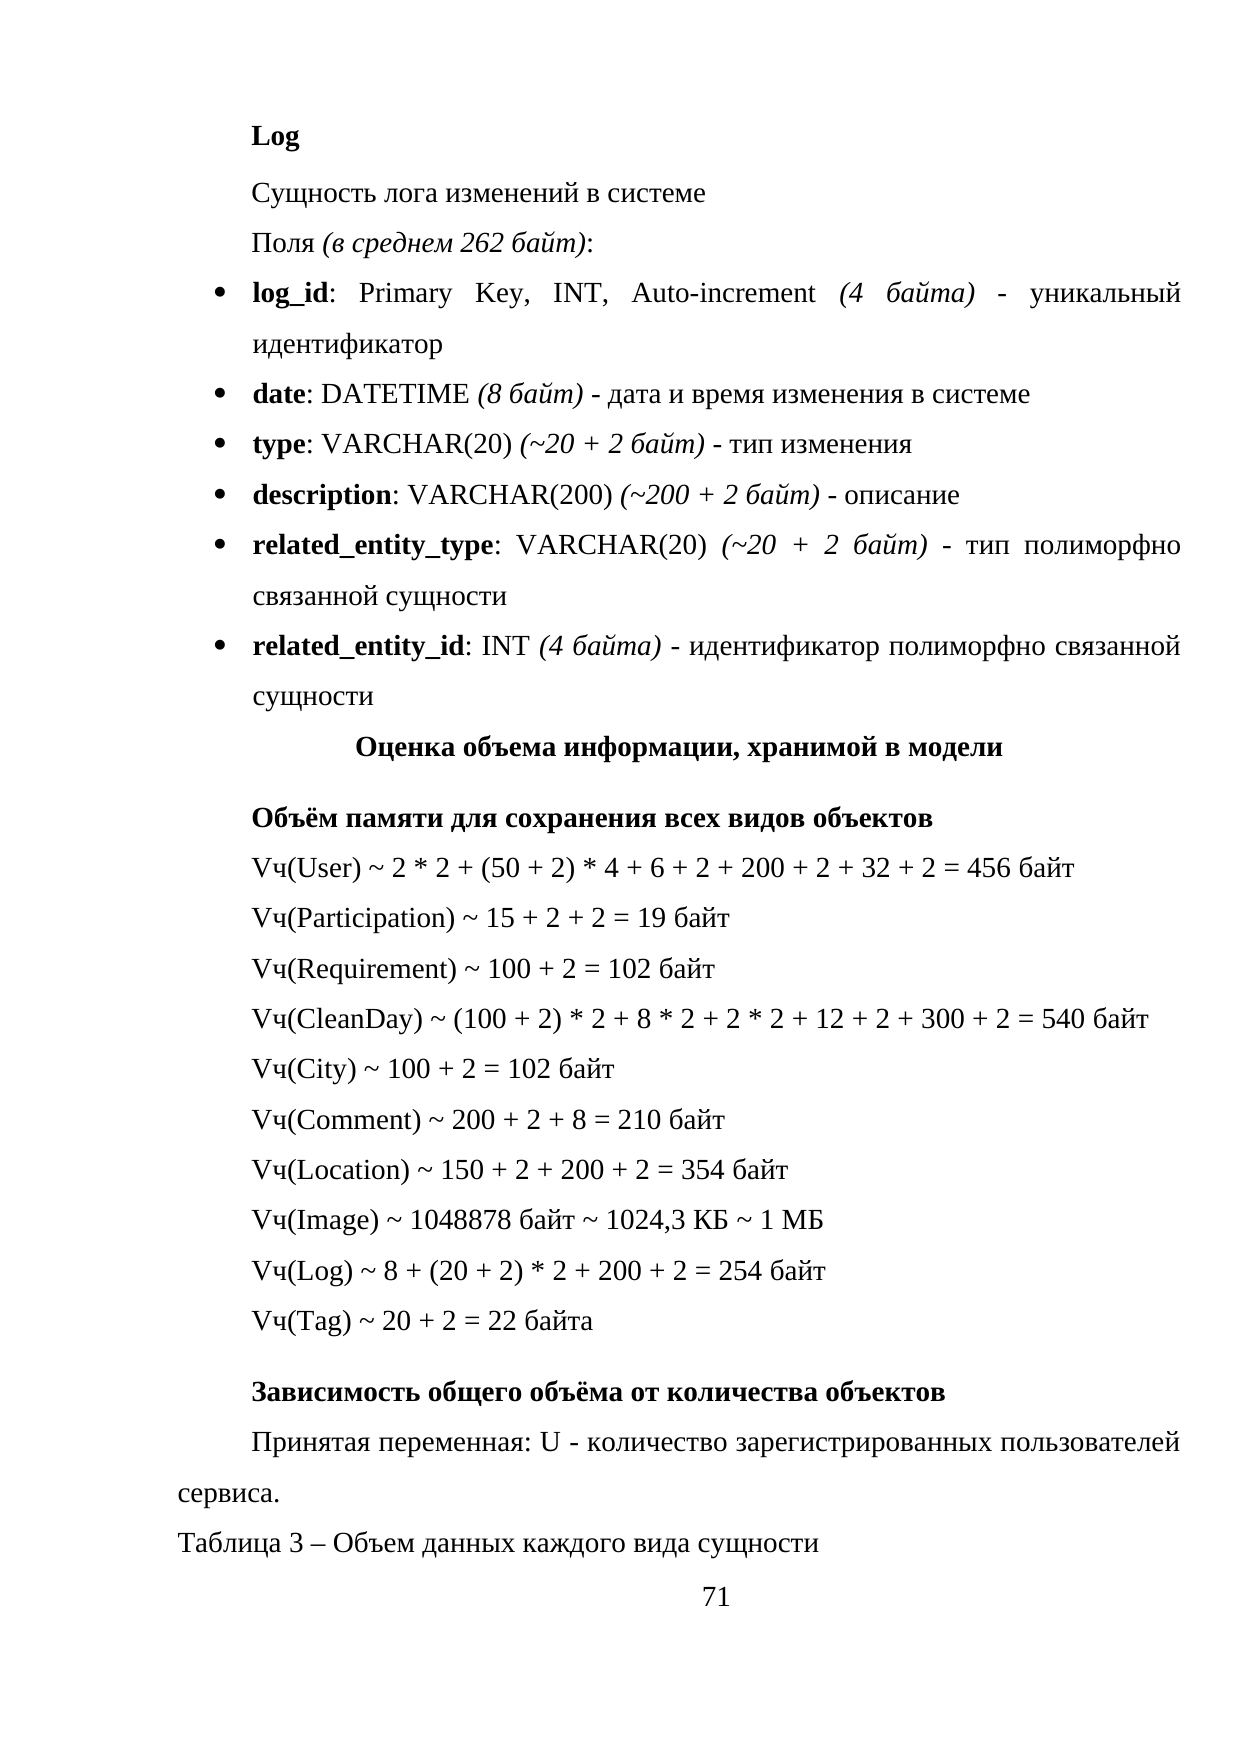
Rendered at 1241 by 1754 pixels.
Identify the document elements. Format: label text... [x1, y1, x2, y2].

subtitle Log [177, 118, 1181, 152]
text Таблица 3 – Объем данных каждого вида сущности [177, 1525, 1181, 1559]
text Vч(CleanDay) ~ (100 + 2) * 2 + 8 * 2 + 2 * 2 + 12 + 2 + 300 + 2 = 540 байт [177, 1001, 1181, 1035]
text Поля (в среднем 262 байт): [177, 225, 1181, 258]
text Vч(Comment) ~ 200 + 2 + 8 = 210 байт [177, 1102, 1181, 1135]
text Vч(Image) ~ 1048878 байт ~ 1024,3 КБ ~ 1 МБ [177, 1202, 1181, 1236]
subtitle Оценка объема информации, хранимой в модели [177, 729, 1181, 762]
text Принятая переменная: U - количество зарегистрированных пользователей сервиса. [177, 1424, 1181, 1508]
subtitle Зависимость общего объёма от количества объектов [177, 1374, 1181, 1408]
text Vч(Participation) ~ 15 + 2 + 2 = 19 байт [177, 901, 1181, 934]
list related_entity_type: VARCHAR(20) (~20 + 2 байт) - тип полиморфно связанной сущности [215, 527, 1181, 611]
list type: VARCHAR(20) (~20 + 2 байт) - тип изменения [215, 426, 1181, 460]
text Vч(User) ~ 2 * 2 + (50 + 2) * 4 + 6 + 2 + 200 + 2 + 32 + 2 = 456 байт [177, 850, 1181, 884]
text Vч(Log) ~ 8 + (20 + 2) * 2 + 200 + 2 = 254 байт [177, 1253, 1181, 1286]
list log_id: Primary Key, INT, Auto-increment (4 байта) - уникальный идентификатор [215, 275, 1181, 359]
text Vч(Tag) ~ 20 + 2 = 22 байта [177, 1303, 1181, 1337]
text Vч(Requirement) ~ 100 + 2 = 102 байт [177, 951, 1181, 984]
text Vч(City) ~ 100 + 2 = 102 байт [177, 1051, 1181, 1085]
list related_entity_id: INT (4 байта) - идентификатор полиморфно связанной сущности [215, 628, 1181, 712]
subtitle Объём памяти для сохранения всех видов объектов [177, 800, 1181, 833]
list description: VARCHAR(200) (~200 + 2 байт) - описание [215, 477, 1181, 511]
list date: DATETIME (8 байт) - дата и время изменения в системе [215, 376, 1181, 410]
text Сущность лога изменений в системе [177, 175, 1181, 208]
text Vч(Location) ~ 150 + 2 + 200 + 2 = 354 байт [177, 1152, 1181, 1186]
